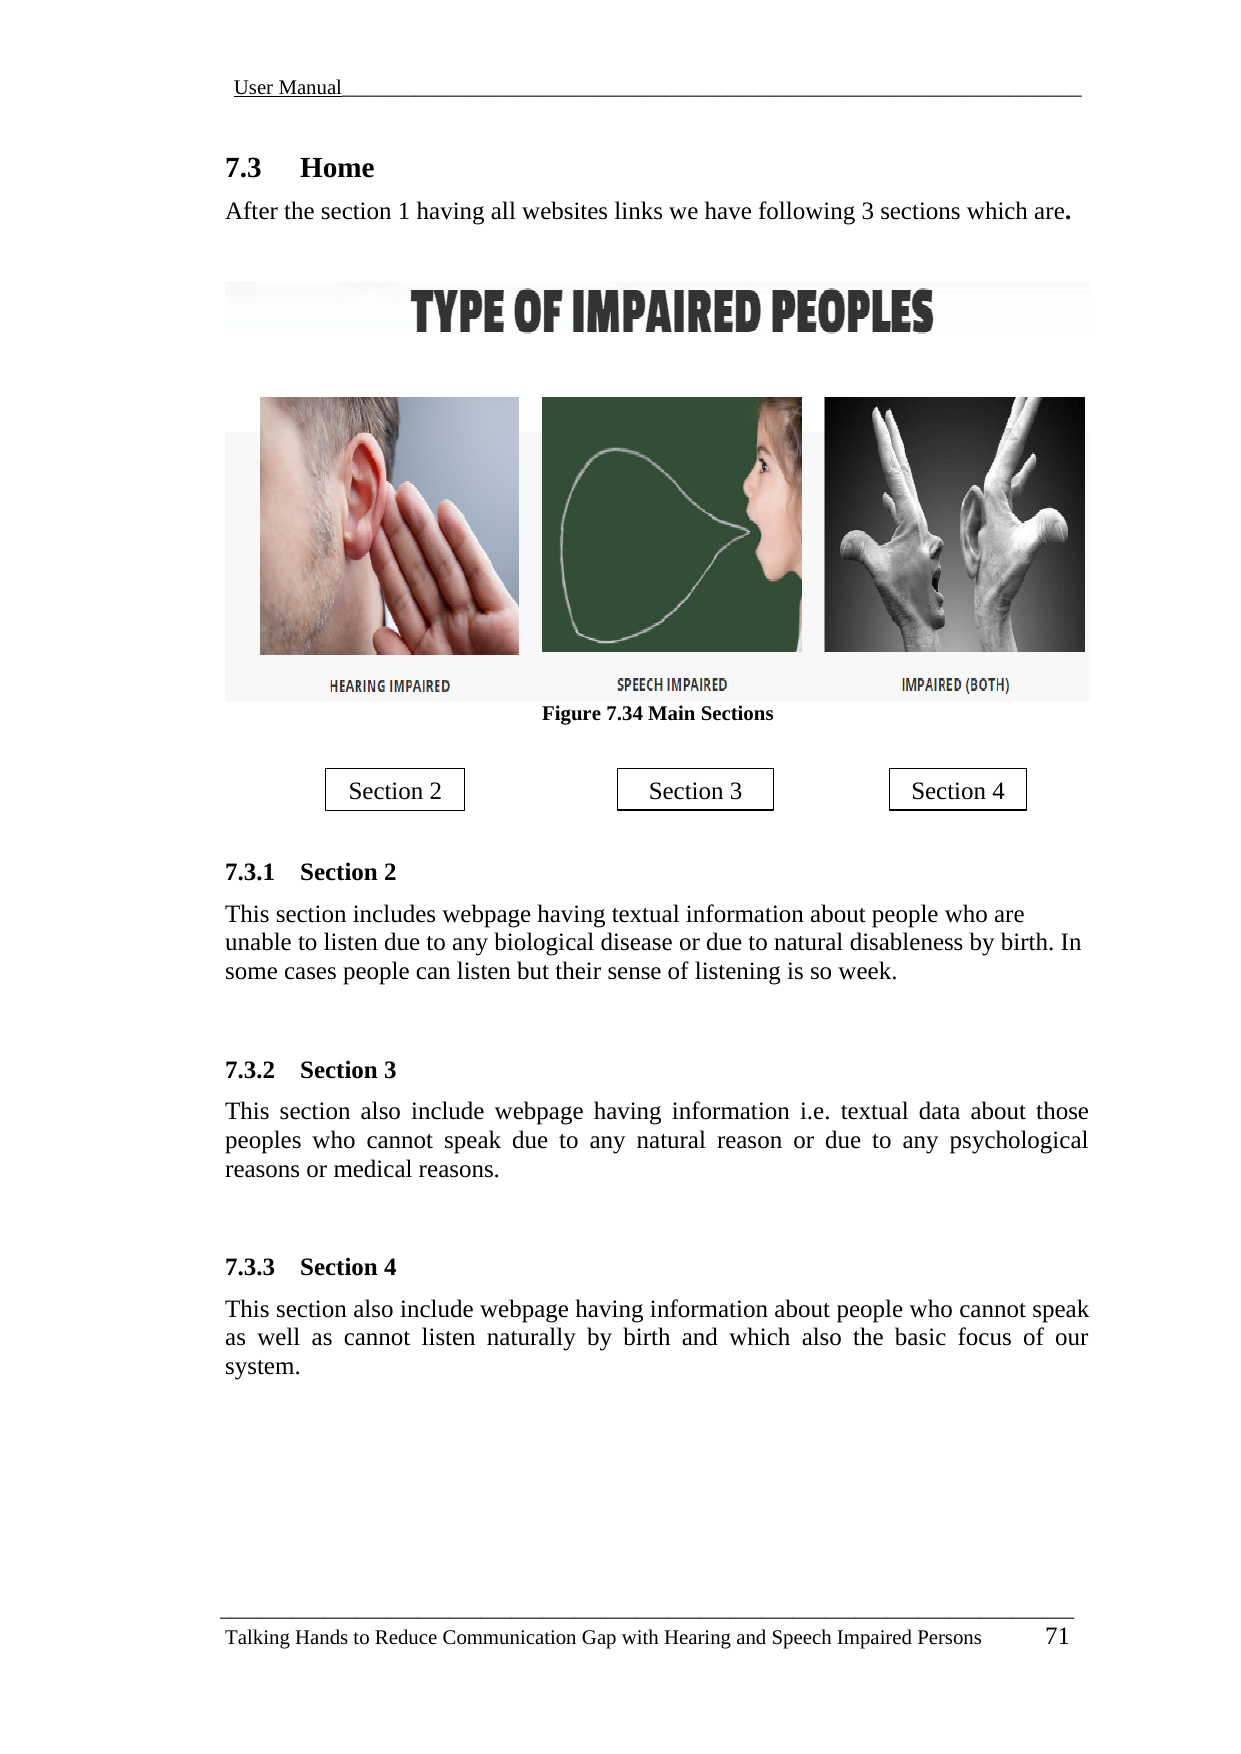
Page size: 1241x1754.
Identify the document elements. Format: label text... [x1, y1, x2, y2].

text This section also include webpage having information i.e. textual data about those peoples who cannot speak due to any natural reason or due to any psychological reasons or medical reasons. [225, 1096, 1090, 1182]
subtitle Section 3 [225, 1055, 1090, 1084]
subtitle Section 4 [225, 1252, 1090, 1281]
text After the section 1 having all websites links we have following 3 sections which are. [225, 196, 1090, 225]
subtitle Section 2 [225, 857, 1090, 886]
picture [225, 282, 1091, 701]
subtitle Home [225, 150, 1090, 183]
text This section includes webpage having textual information about people who are unable to listen due to any biological disease or due to natural disableness by birth. In some cases people can listen but their sense of listening is so week. [225, 899, 1090, 985]
text This section also include webpage having information about people who cannot speak as well as cannot listen naturally by birth and which also the basic focus of our system. [225, 1294, 1090, 1380]
